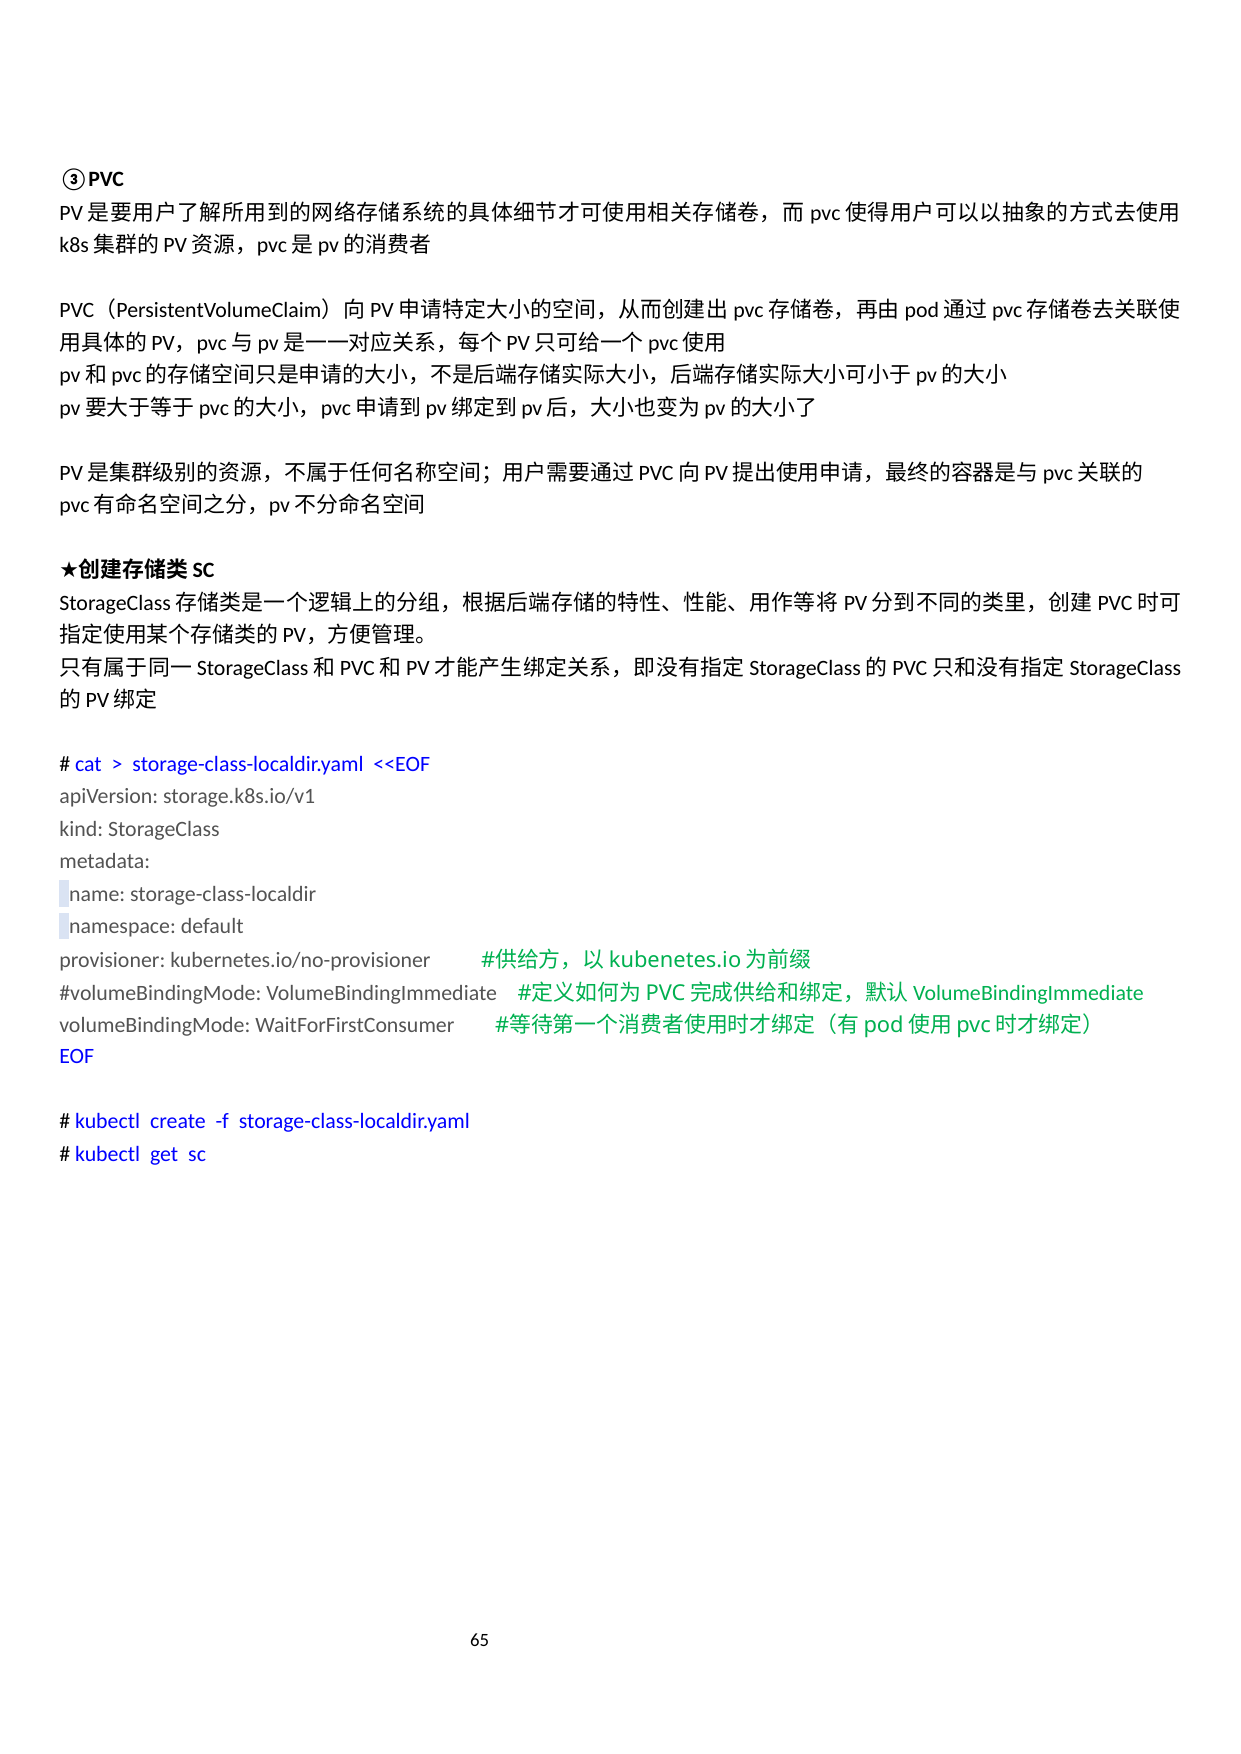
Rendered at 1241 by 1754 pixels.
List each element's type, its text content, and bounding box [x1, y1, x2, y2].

text PV是要用户了解所用到的网络存储系统的具体细节才可使用相关存储卷，而pvc使得用户可以以抽象的方式去使用k8s集群的PV资源，pvc是pv的消费者 [59, 194, 1181, 259]
text # cat > storage-class-localdir.yaml <<EOF [59, 747, 1181, 779]
text pv要大于等于pvc的大小，pvc申请到pv绑定到pv后，大小也变为pv的大小了 [59, 389, 1181, 422]
text pvc有命名空间之分，pv不分命名空间 [59, 487, 1181, 519]
text PV是集群级别的资源，不属于任何名称空间；用户需要通过PVC向PV提出使用申请，最终的容器是与pvc关联的 [59, 454, 1181, 487]
text pv和pvc的存储空间只是申请的大小，不是后端存储实际大小，后端存储实际大小可小于pv的大小 [59, 357, 1181, 389]
text #volumeBindingMode: VolumeBindingImmediate #定义如何为PVC完成供给和绑定，默认VolumeBindingImmediate [59, 974, 1181, 1007]
text # kubectl create -f storage-class-localdir.yaml [59, 1104, 1181, 1137]
text provisioner: kubernetes.io/no-provisioner #供给方，以kubenetes.io为前缀 [59, 942, 1181, 974]
text namespace: default [59, 909, 1181, 942]
text kind: StorageClass [59, 812, 1181, 844]
text PVC（PersistentVolumeClaim）向PV申请特定大小的空间，从而创建出pvc存储卷，再由pod通过pvc存储卷去关联使用具体的PV，pvc与pv是一一对应关系，每个PV只可给一个pvc使用 [59, 292, 1181, 357]
text ③PVC [59, 162, 1181, 194]
text EOF [59, 1039, 1181, 1072]
text StorageClass存储类是一个逻辑上的分组，根据后端存储的特性、性能、用作等将PV分到不同的类里，创建PVC时可指定使用某个存储类的PV，方便管理。 [59, 584, 1181, 649]
text name: storage-class-localdir [59, 877, 1181, 909]
text volumeBindingMode: WaitForFirstConsumer #等待第一个消费者使用时才绑定（有pod使用pvc时才绑定） [59, 1007, 1181, 1039]
text apiVersion: storage.k8s.io/v1 [59, 779, 1181, 812]
text ★创建存储类SC [59, 552, 1181, 584]
text metadata: [59, 844, 1181, 877]
text 只有属于同一StorageClass和PVC和PV才能产生绑定关系，即没有指定StorageClass的PVC只和没有指定StorageClass的PV绑定 [59, 649, 1181, 714]
text # kubectl get sc [59, 1137, 1181, 1169]
